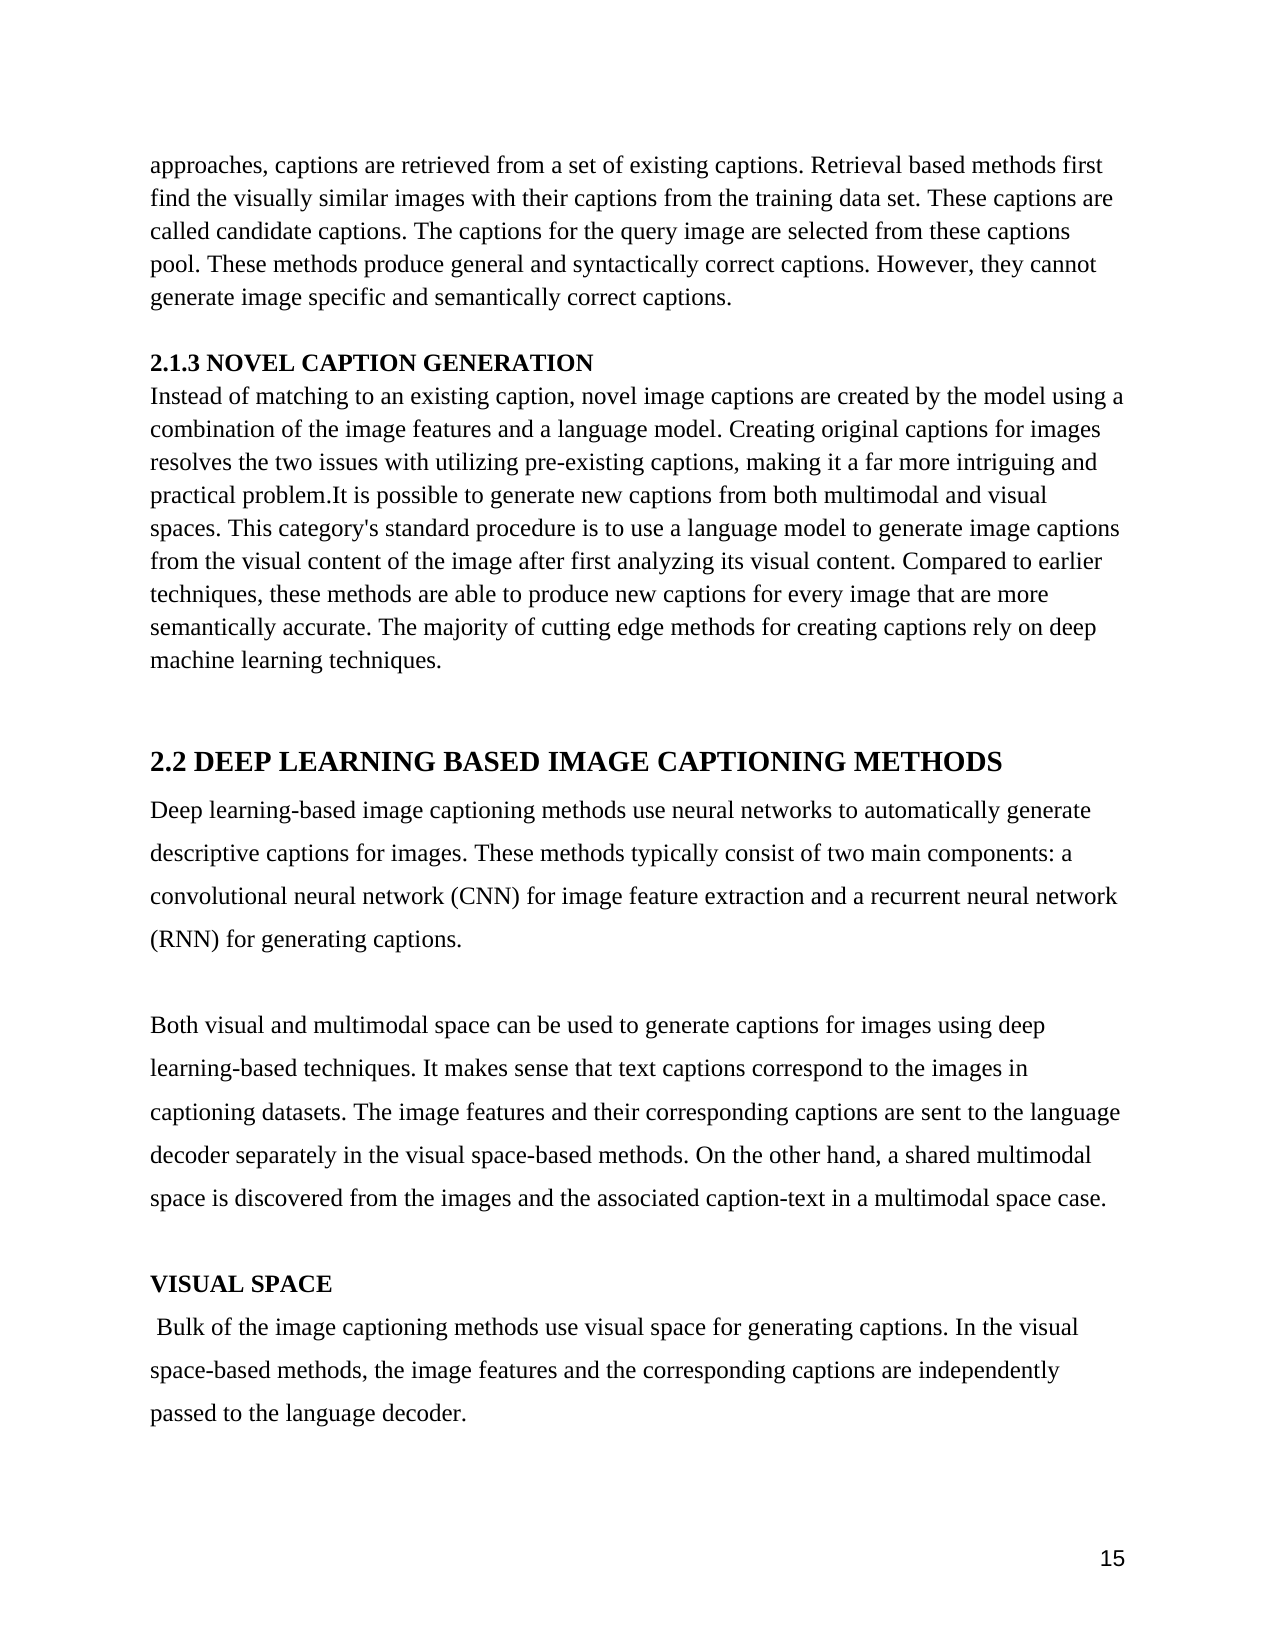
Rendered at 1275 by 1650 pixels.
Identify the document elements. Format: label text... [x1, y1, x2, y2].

text Both visual and multimodal space can be used to generate captions for images using deep learning-based techniques. It makes sense that text captions correspond to the images in captioning datasets. The image features and their corresponding captions are sent to the language decoder separately in the visual space-based methods. On the other hand, a shared multimodal space is discovered from the images and the associated caption-text in a multimodal space case. [150, 1010, 1125, 1212]
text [150, 150, 1125, 311]
text 2.1.3 NOVEL CAPTION GENERATION [150, 348, 1125, 377]
text Instead of matching to an existing caption, novel image captions are created by the model using a combination of the image features and a language model. Creating original captions for images resolves the two issues with utilizing pre-existing captions, making it a far more intriguing and practical problem.It is possible to generate new captions from both multimodal and visual spaces. This category's standard procedure is to use a language model to generate image captions from the visual content of the image after first analyzing its visual content. Compared to earlier techniques, these methods are able to produce new captions for every image that are more semantically accurate. The majority of cutting edge methods for creating captions rely on deep machine learning techniques. [150, 381, 1125, 674]
text 2.2 DEEP LEARNING BASED IMAGE CAPTIONING METHODS [150, 744, 1125, 778]
text Deep learning-based image captioning methods use neural networks to automatically generate descriptive captions for images. These methods typically consist of two main components: a convolutional neural network (CNN) for image feature extraction and a recurrent neural network (RNN) for generating captions. [150, 795, 1125, 953]
text Bulk of the image captioning methods use visual space for generating captions. In the visual space-based methods, the image features and the corresponding captions are independently passed to the language decoder. [150, 1312, 1125, 1427]
text VISUAL SPACE [150, 1269, 1125, 1298]
